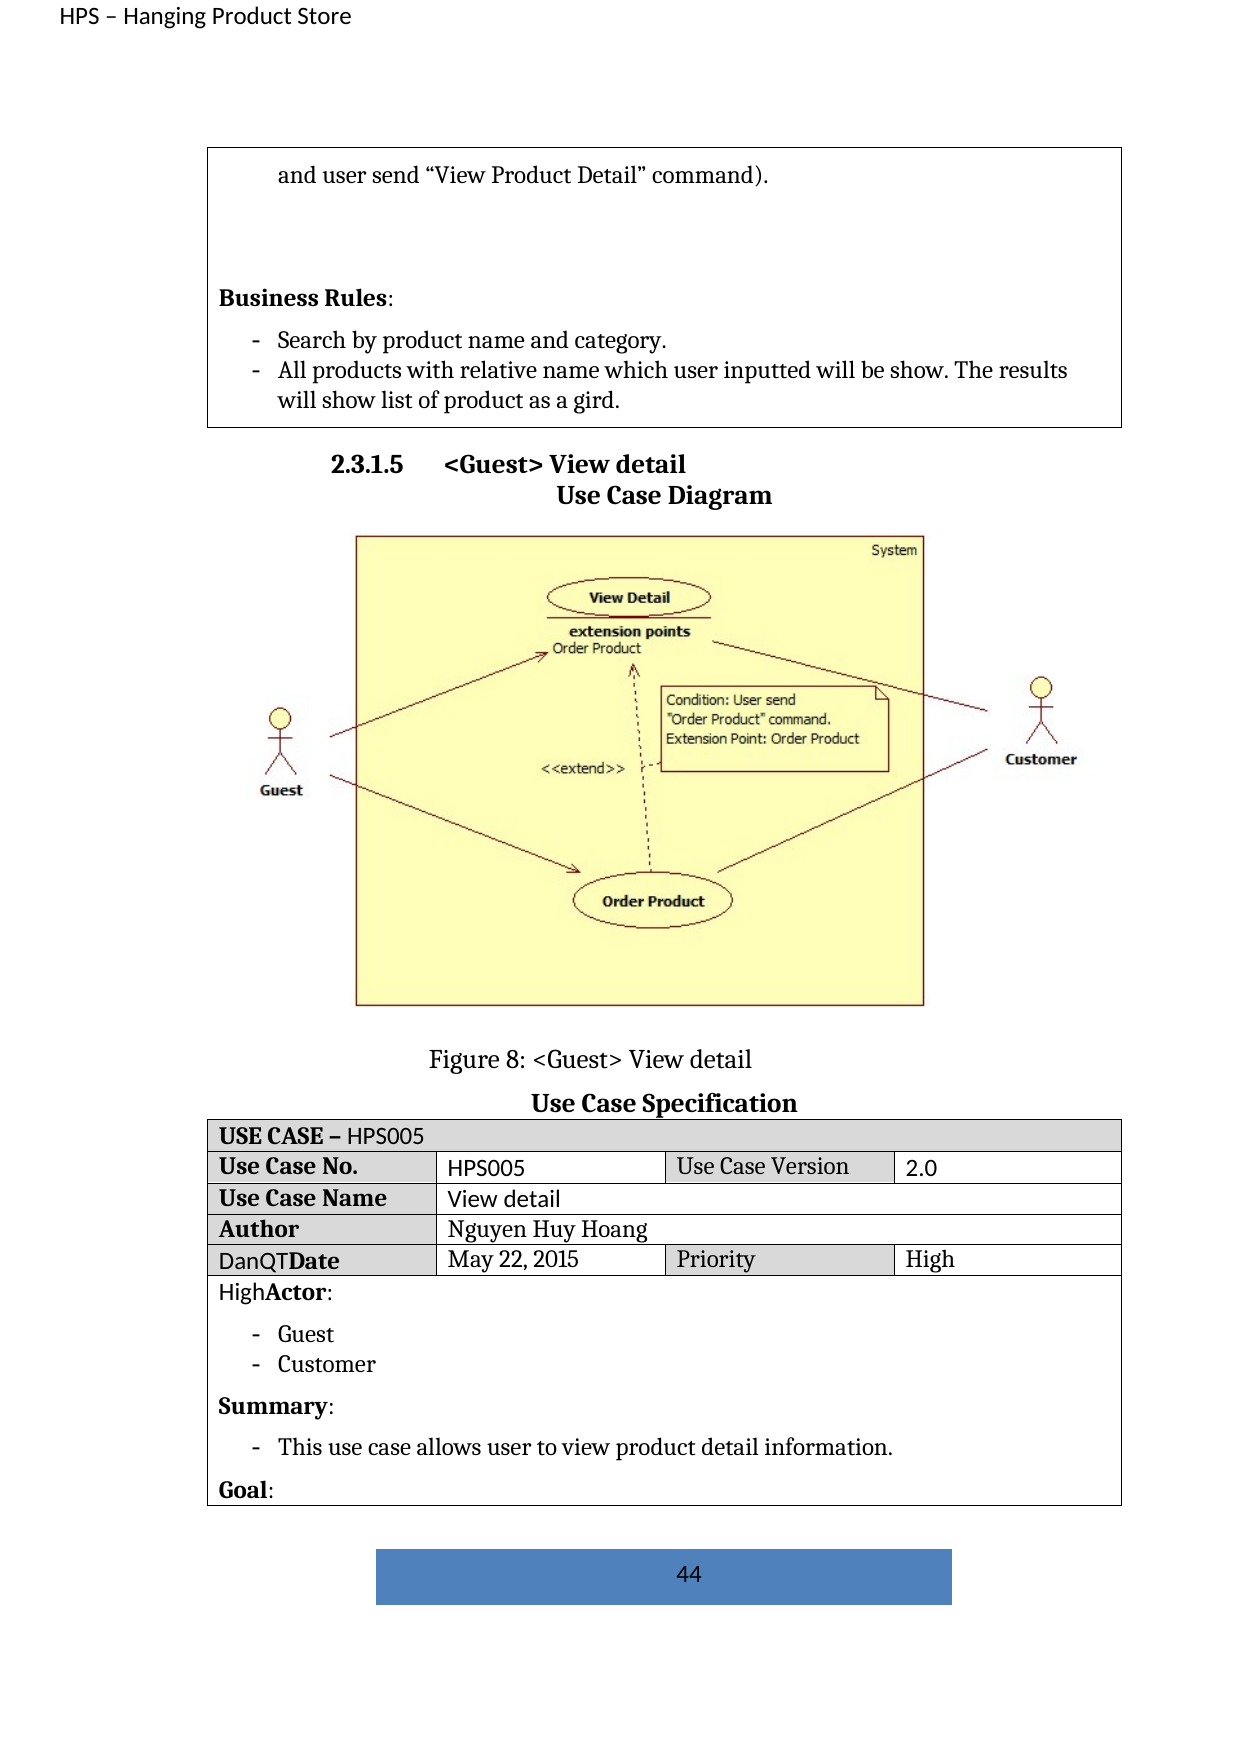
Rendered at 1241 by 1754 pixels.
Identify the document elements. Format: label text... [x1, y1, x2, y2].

table_cell Date [208, 1245, 436, 1275]
table_cell Use Case Version [666, 1152, 894, 1182]
table_cell Use Case No. [208, 1152, 436, 1182]
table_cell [208, 1276, 1121, 1504]
text Use Case Diagram [207, 480, 1122, 511]
table_cell Use Case Name [208, 1184, 436, 1214]
subtitle <Guest> View detail [331, 449, 1122, 480]
table_cell Author [208, 1215, 436, 1244]
picture [207, 511, 1122, 1032]
table_cell [437, 1184, 1121, 1214]
text Use Case Specification [207, 1088, 1122, 1119]
table_cell Priority [666, 1245, 894, 1275]
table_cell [208, 148, 1121, 427]
table_header USE CASE – [208, 1120, 1121, 1151]
